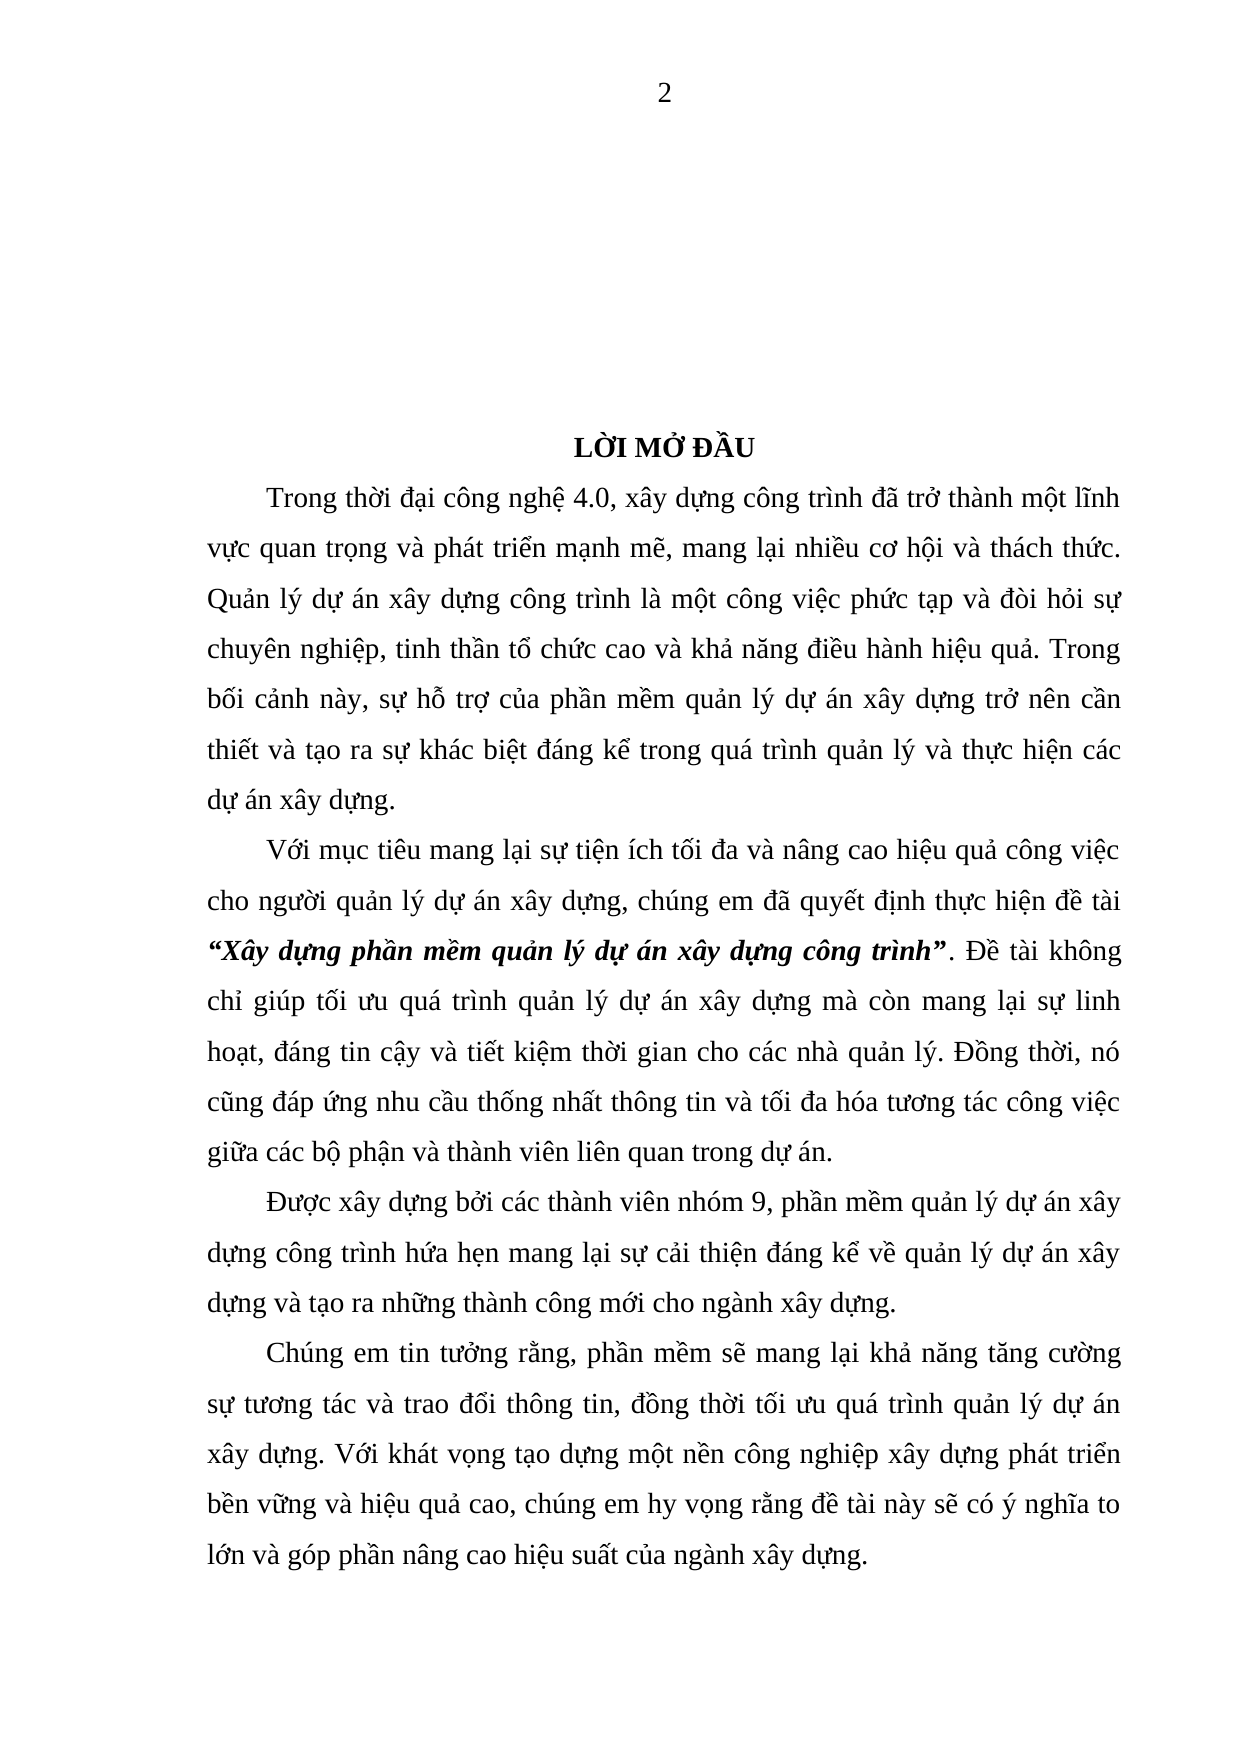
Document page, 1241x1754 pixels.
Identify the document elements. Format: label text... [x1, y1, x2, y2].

text Được xây dựng bởi các thành viên nhóm 9, phần mềm quản lý dự án xây dựng công trình hứa hẹn mang lại sự cải thiện đáng kể về quản lý dự án xây dựng và tạo ra những thành công mới cho ngành xây dựng. [207, 1184, 1122, 1319]
subtitle LỜI MỞ ĐẦU [207, 430, 1122, 463]
text Với mục tiêu mang lại sự tiện ích tối đa và nâng cao hiệu quả công việc cho người quản lý dự án xây dựng, chúng em đã quyết định thực hiện đề tài “Xây dựng phần mềm quản lý dự án xây dựng công trình”. Đề tài không chỉ giúp tối ưu quá trình quản lý dự án xây dựng mà còn mang lại sự linh hoạt, đáng tin cậy và tiết kiệm thời gian cho các nhà quản lý. Đồng thời, nó cũng đáp ứng nhu cầu thống nhất thông tin và tối đa hóa tương tác công việc giữa các bộ phận và thành viên liên quan trong dự án. [207, 832, 1122, 1168]
text Chúng em tin tưởng rằng, phần mềm sẽ mang lại khả năng tăng cường sự tương tác và trao đổi thông tin, đồng thời tối ưu quá trình quản lý dự án xây dựng. Với khát vọng tạo dựng một nền công nghiệp xây dựng phát triển bền vững và hiệu quả cao, chúng em hy vọng rằng đề tài này sẽ có ý nghĩa to lớn và góp phần nâng cao hiệu suất của ngành xây dựng. [207, 1336, 1122, 1570]
text Trong thời đại công nghệ 4.0, xây dựng công trình đã trở thành một lĩnh vực quan trọng và phát triển mạnh mẽ, mang lại nhiều cơ hội và thách thức. Quản lý dự án xây dựng công trình là một công việc phức tạp và đòi hỏi sự chuyên nghiệp, tinh thần tổ chức cao và khả năng điều hành hiệu quả. Trong bối cảnh này, sự hỗ trợ của phần mềm quản lý dự án xây dựng trở nên cần thiết và tạo ra sự khác biệt đáng kể trong quá trình quản lý và thực hiện các dự án xây dựng. [207, 480, 1122, 816]
